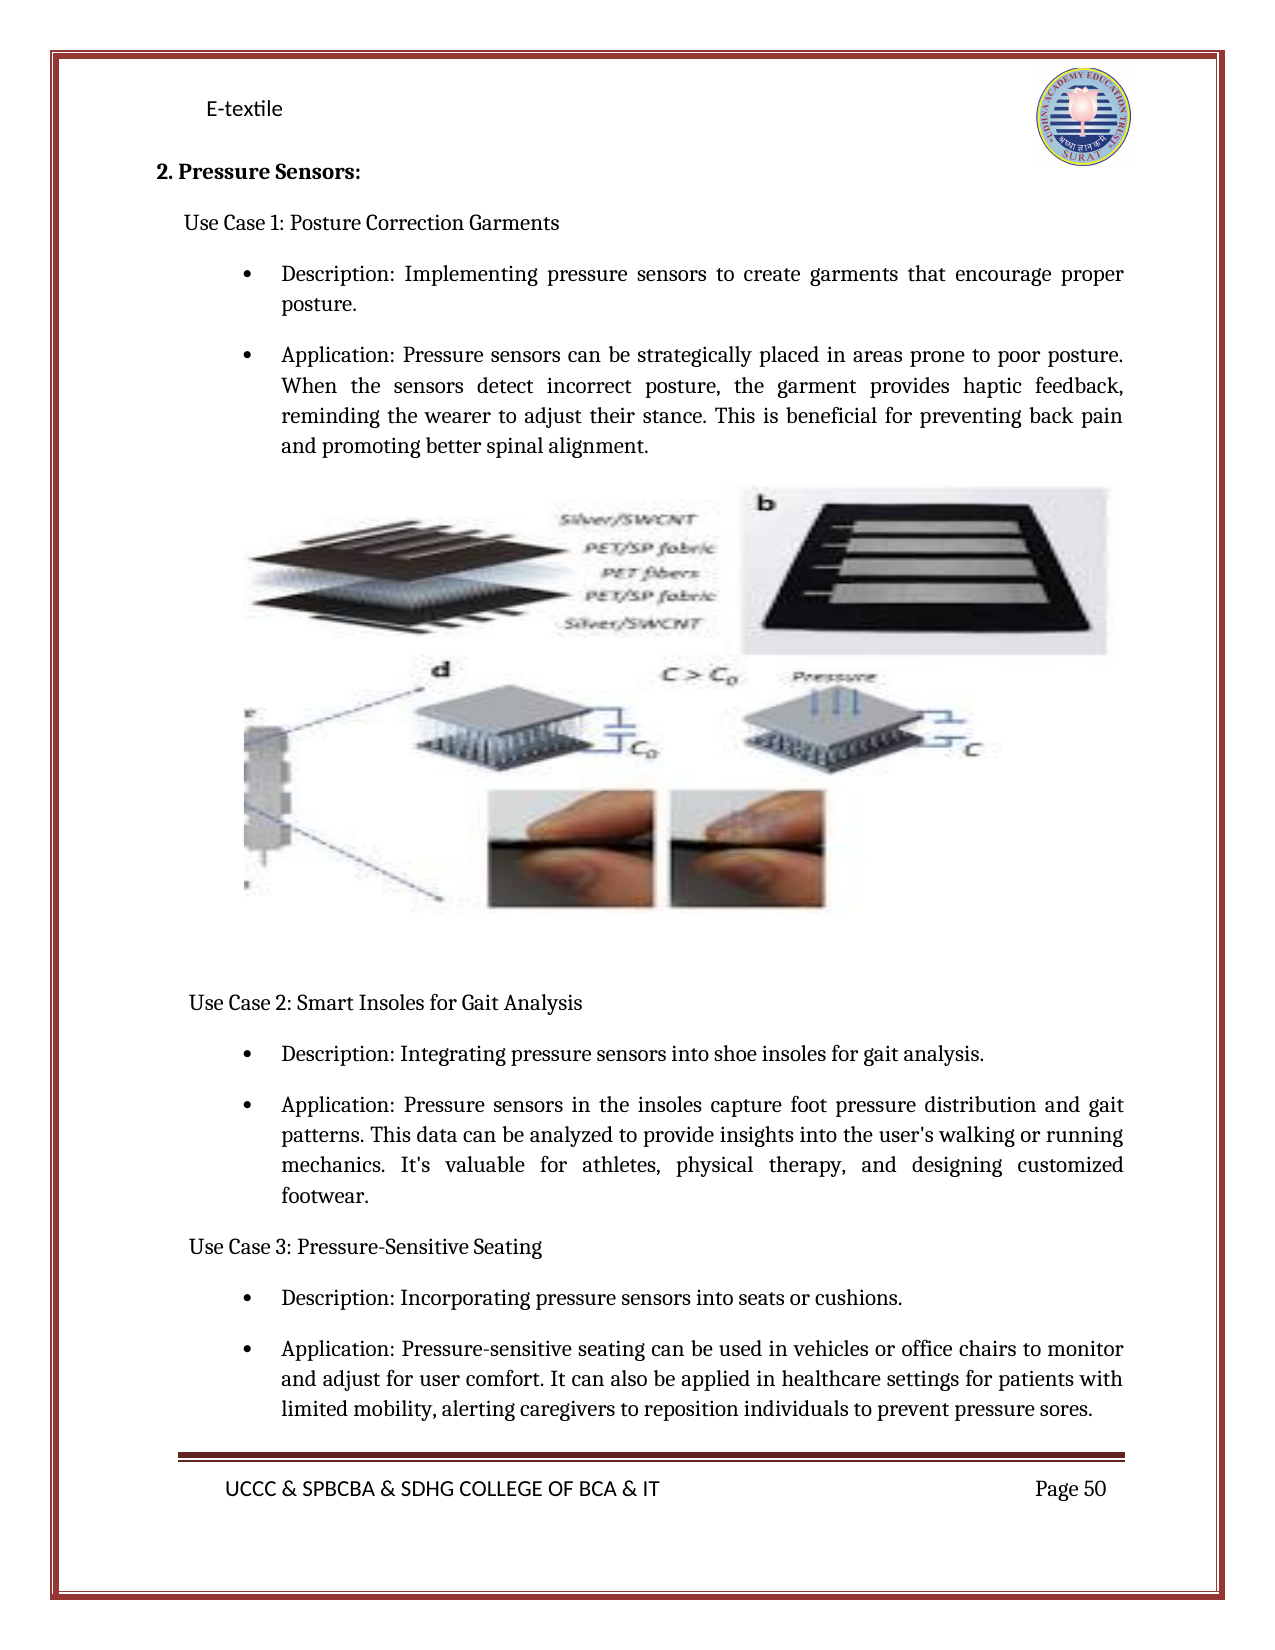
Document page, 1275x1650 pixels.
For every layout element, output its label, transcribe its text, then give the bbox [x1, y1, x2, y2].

text Use Case 2: Smart Insoles for Gait Analysis [131, 990, 1125, 1016]
list Application: Pressure sensors in the insoles capture foot pressure distribution and gait patterns. This data can be analyzed to provide insights into the user's walking or running mechanics. It's valuable for athletes, physical therapy, and designing customized footwear. [244, 1092, 1125, 1209]
picture [243, 483, 1122, 914]
list Application: Pressure sensors can be strategically placed in areas prone to poor posture. When the sensors detect incorrect posture, the garment provides haptic feedback, reminding the wearer to adjust their stance. This is beneficial for preventing back pain and promoting better spinal alignment. [244, 342, 1125, 459]
list Application: Pressure-sensitive seating can be used in vehicles or office chairs to monitor and adjust for user comfort. It can also be applied in healthcare settings for patients with limited mobility, alerting caregivers to reposition individuals to prevent pressure sores. [244, 1336, 1125, 1422]
list Description: Integrating pressure sensors into shoe insoles for gait analysis. [244, 1041, 1125, 1067]
list Description: Incorporating pressure sensors into seats or cushions. [244, 1284, 1125, 1311]
picture [1035, 68, 1132, 166]
text Use Case 1: Posture Correction Garments [131, 210, 1125, 236]
text 2. Pressure Sensors: [131, 159, 1125, 185]
text Use Case 3: Pressure-Sensitive Seating [131, 1233, 1125, 1260]
list Description: Implementing pressure sensors to create garments that encourage proper posture. [244, 261, 1125, 318]
